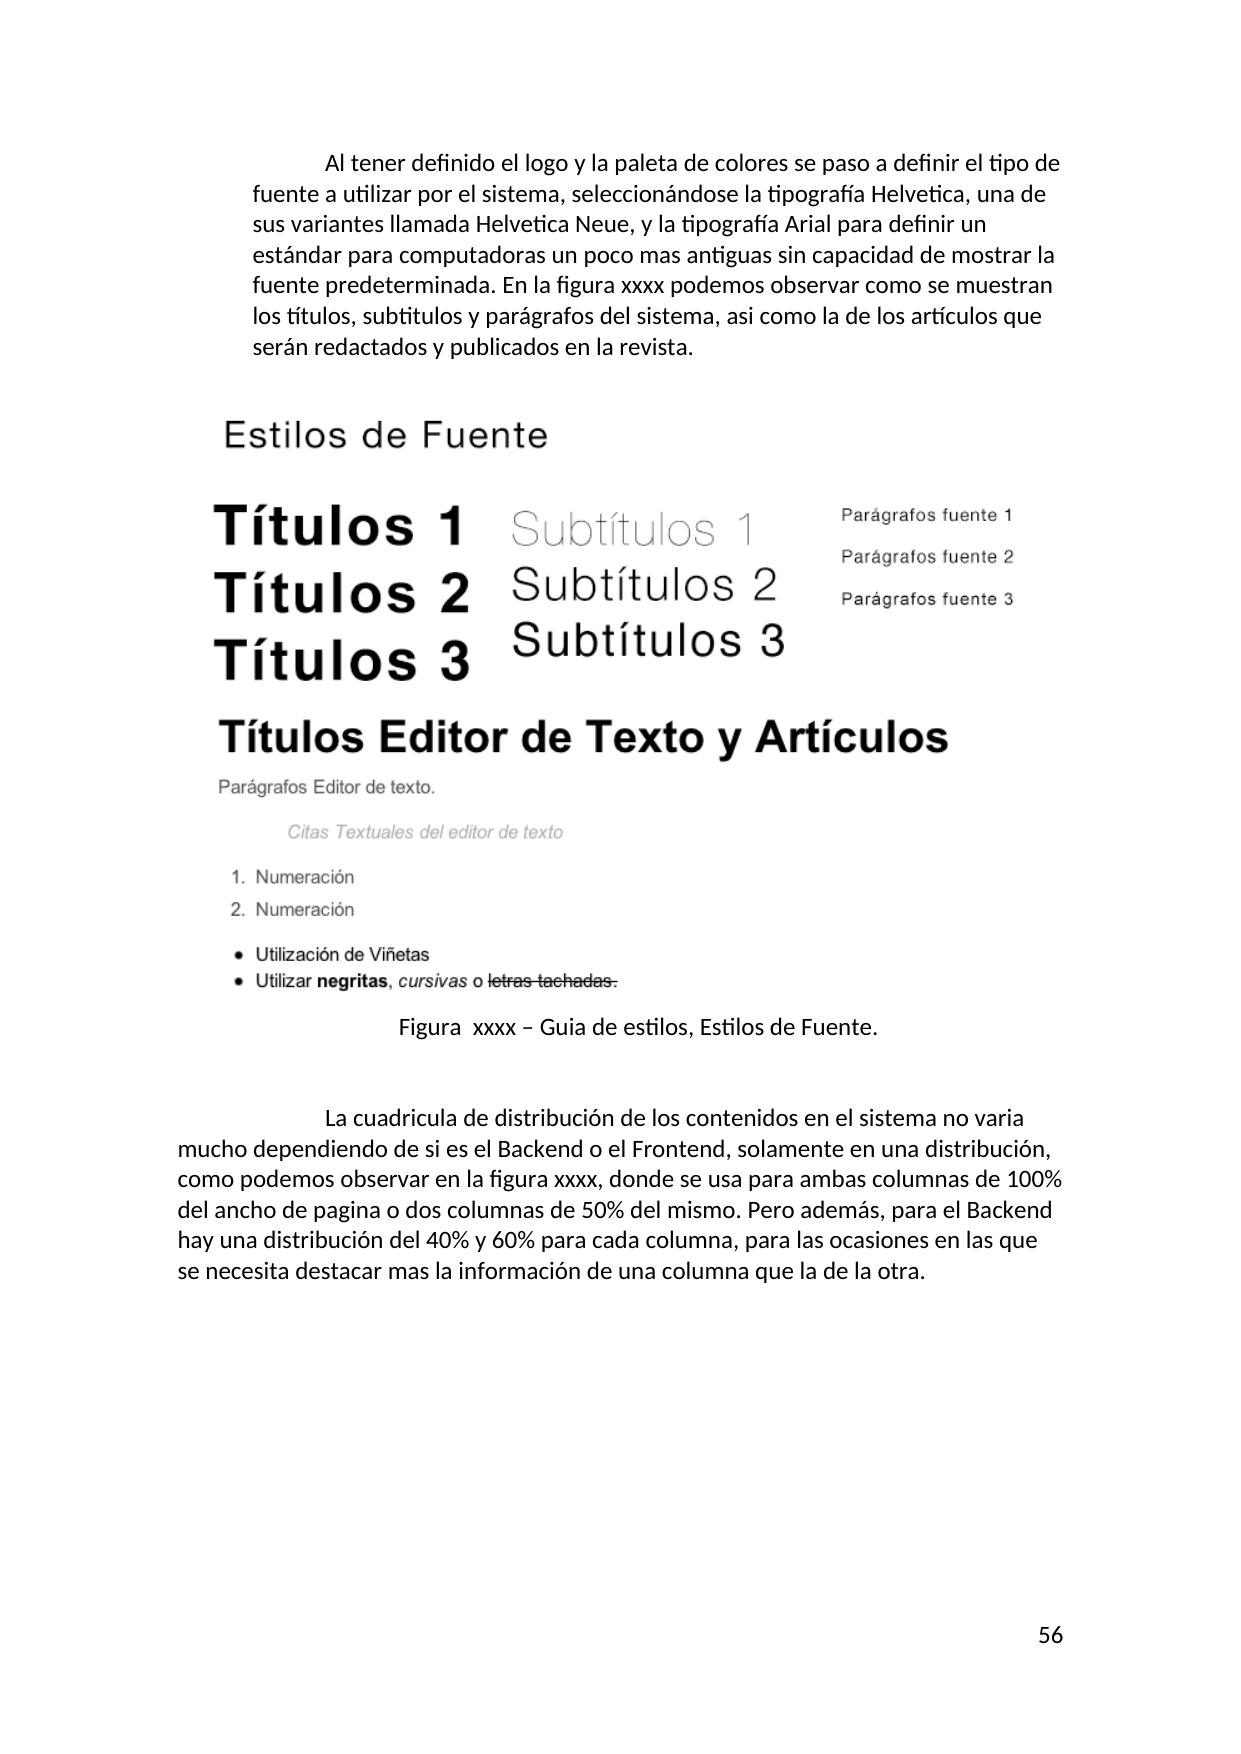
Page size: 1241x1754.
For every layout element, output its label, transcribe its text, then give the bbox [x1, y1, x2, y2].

text La cuadricula de distribución de los contenidos en el sistema no varia mucho dependiendo de si es el Backend o el Frontend, solamente en una distribución, como podemos observar en la figura xxxx, donde se usa para ambas columnas de 100% del ancho de pagina o dos columnas de 50% del mismo. Pero además, para el Backend hay una distribución del 40% y 60% para cada columna, para las ocasiones en las que se necesita destacar mas la información de una columna que la de la otra. [177, 1102, 1063, 1285]
list Al tener definido el logo y la paleta de colores se paso a definir el tipo de fuente a utilizar por el sistema, seleccionándose la tipografía Helvetica, una de sus variantes llamada Helvetica Neue, y la tipografía Arial para definir un estándar para computadoras un poco mas antiguas sin capacidad de mostrar la fuente predeterminada. En la figura xxxx podemos observar como se muestran los títulos, subtitulos y parágrafos del sistema, asi como la de los artículos que serán redactados y publicados en la revista. [252, 148, 1063, 361]
text Figura xxxx – Guia de estilos, Estilos de Fuente. [325, 1011, 1063, 1041]
picture [177, 391, 1136, 1011]
